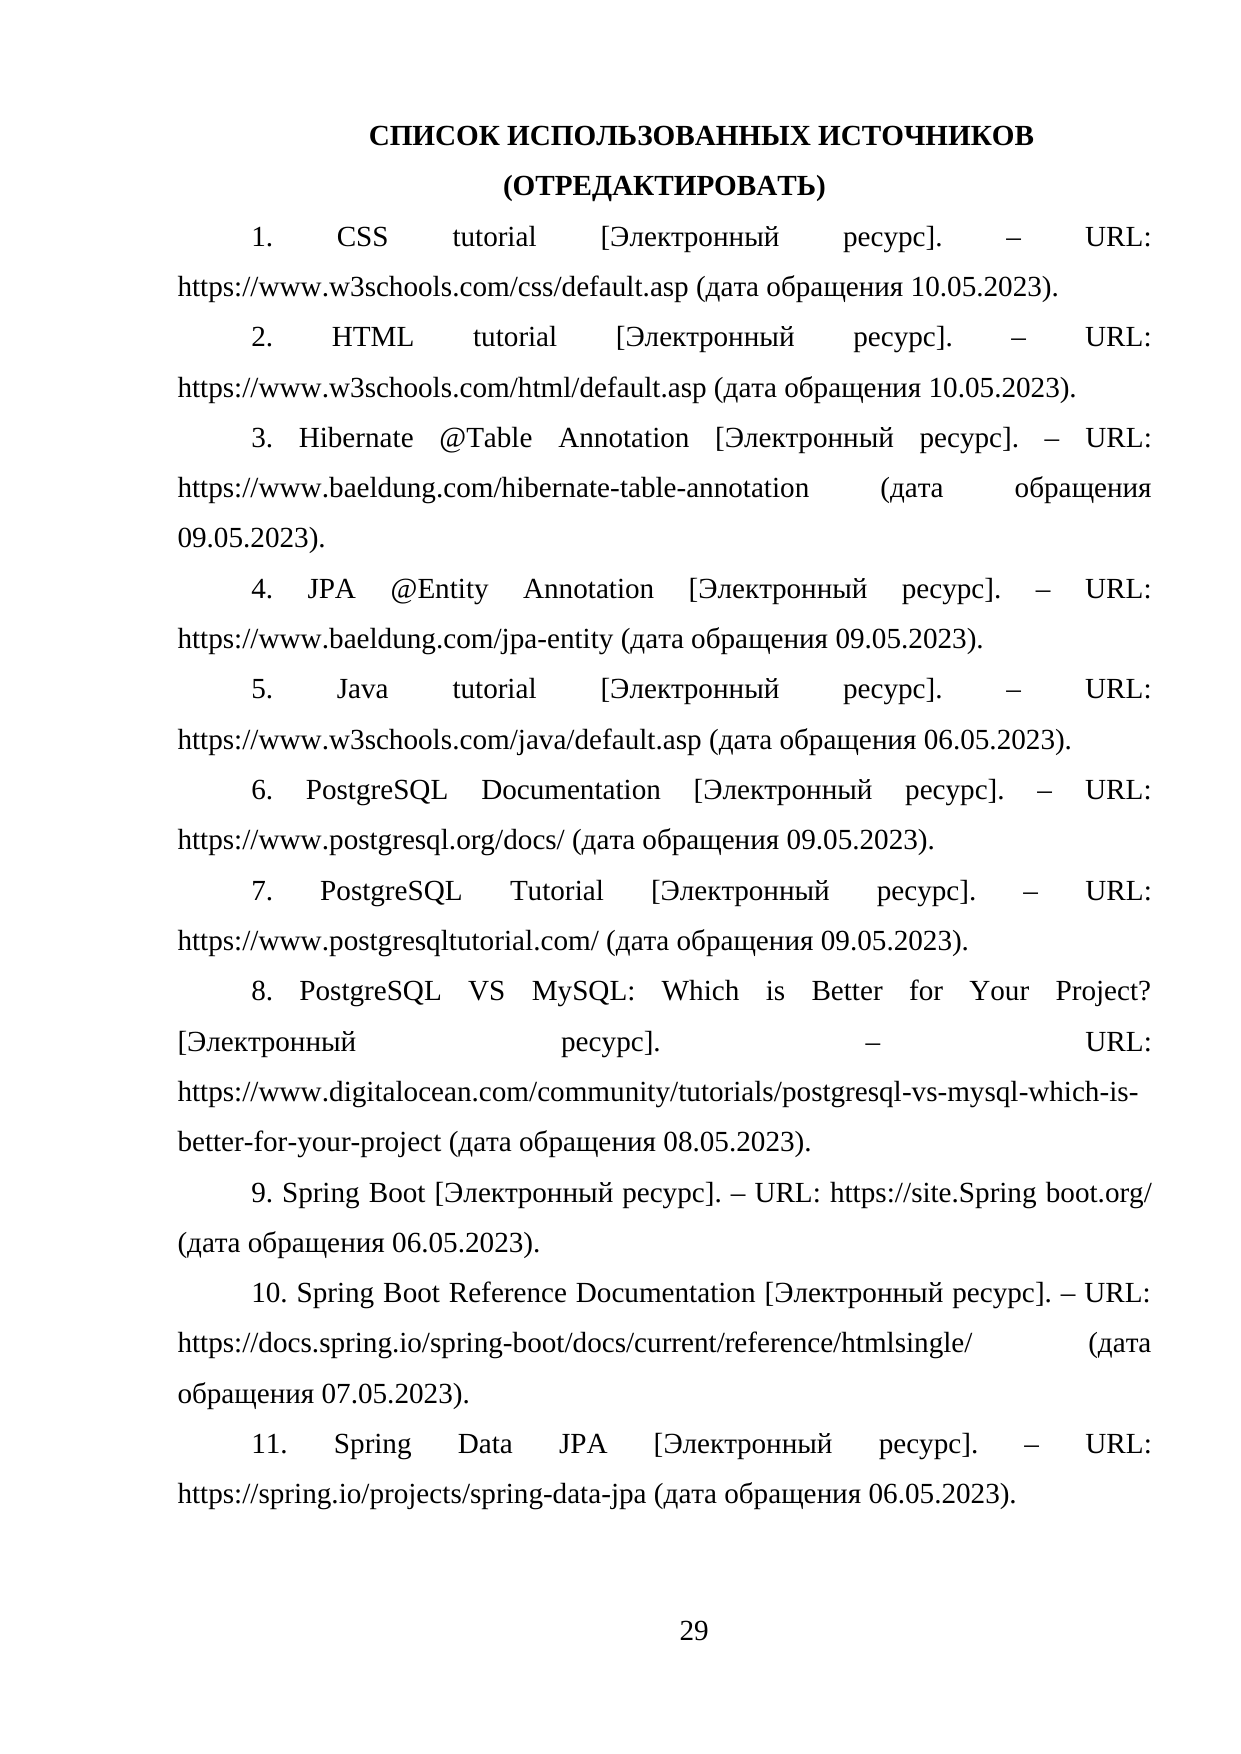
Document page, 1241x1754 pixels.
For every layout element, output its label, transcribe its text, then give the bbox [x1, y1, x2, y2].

text 1. CSS tutorial [Электронный ресурс]. – URL: https://www.w3schools.com/css/default.asp (дата обращения 10.05.2023). [177, 219, 1152, 303]
text 6. PostgreSQL Documentation [Электронный ресурс]. – URL: https://www.postgresql.org/docs/ (дата обращения 09.05.2023). [177, 772, 1152, 856]
text 4. JPA @Entity Annotation [Электронный ресурс]. – URL: https://www.baeldung.com/jpa-entity (дата обращения 09.05.2023). [177, 571, 1152, 655]
text 11. Spring Data JPA [Электронный ресурс]. – URL: https://spring.io/projects/spring-data-jpa (дата обращения 06.05.2023). [177, 1426, 1152, 1510]
text 9. Spring Boot [Электронный ресурс]. – URL: https://site.Spring boot.org/ (дата обращения 06.05.2023). [177, 1175, 1152, 1258]
text 8. PostgreSQL VS MySQL: Which is Better for Your Project? [Электронный ресурс]. – URL: https://www.digitalocean.com/community/tutorials/postgresql-vs-mysql-which-is-better-for-your-project (дата обращения 08.05.2023). [177, 973, 1152, 1158]
text 7. PostgreSQL Tutorial [Электронный ресурс]. – URL: https://www.postgresqltutorial.com/ (дата обращения 09.05.2023). [177, 873, 1152, 957]
text 5. Java tutorial [Электронный ресурс]. – URL: https://www.w3schools.com/java/default.asp (дата обращения 06.05.2023). [177, 672, 1152, 755]
text 3. Hibernate @Table Annotation [Электронный ресурс]. – URL: https://www.baeldung.com/hibernate-table-annotation (дата обращения 09.05.2023). [177, 420, 1152, 554]
text 10. Spring Boot Reference Documentation [Электронный ресурс]. – URL: https://docs.spring.io/spring-boot/docs/current/reference/htmlsingle/ (дата обращения 07.05.2023). [177, 1275, 1152, 1409]
text СПИСОК ИСПОЛЬЗОВАННЫХ ИСТОЧНИКОВ (ОТРЕДАКТИРОВАТЬ) [177, 118, 1152, 202]
text 2. HTML tutorial [Электронный ресурс]. – URL: https://www.w3schools.com/html/default.asp (дата обращения 10.05.2023). [177, 319, 1152, 403]
